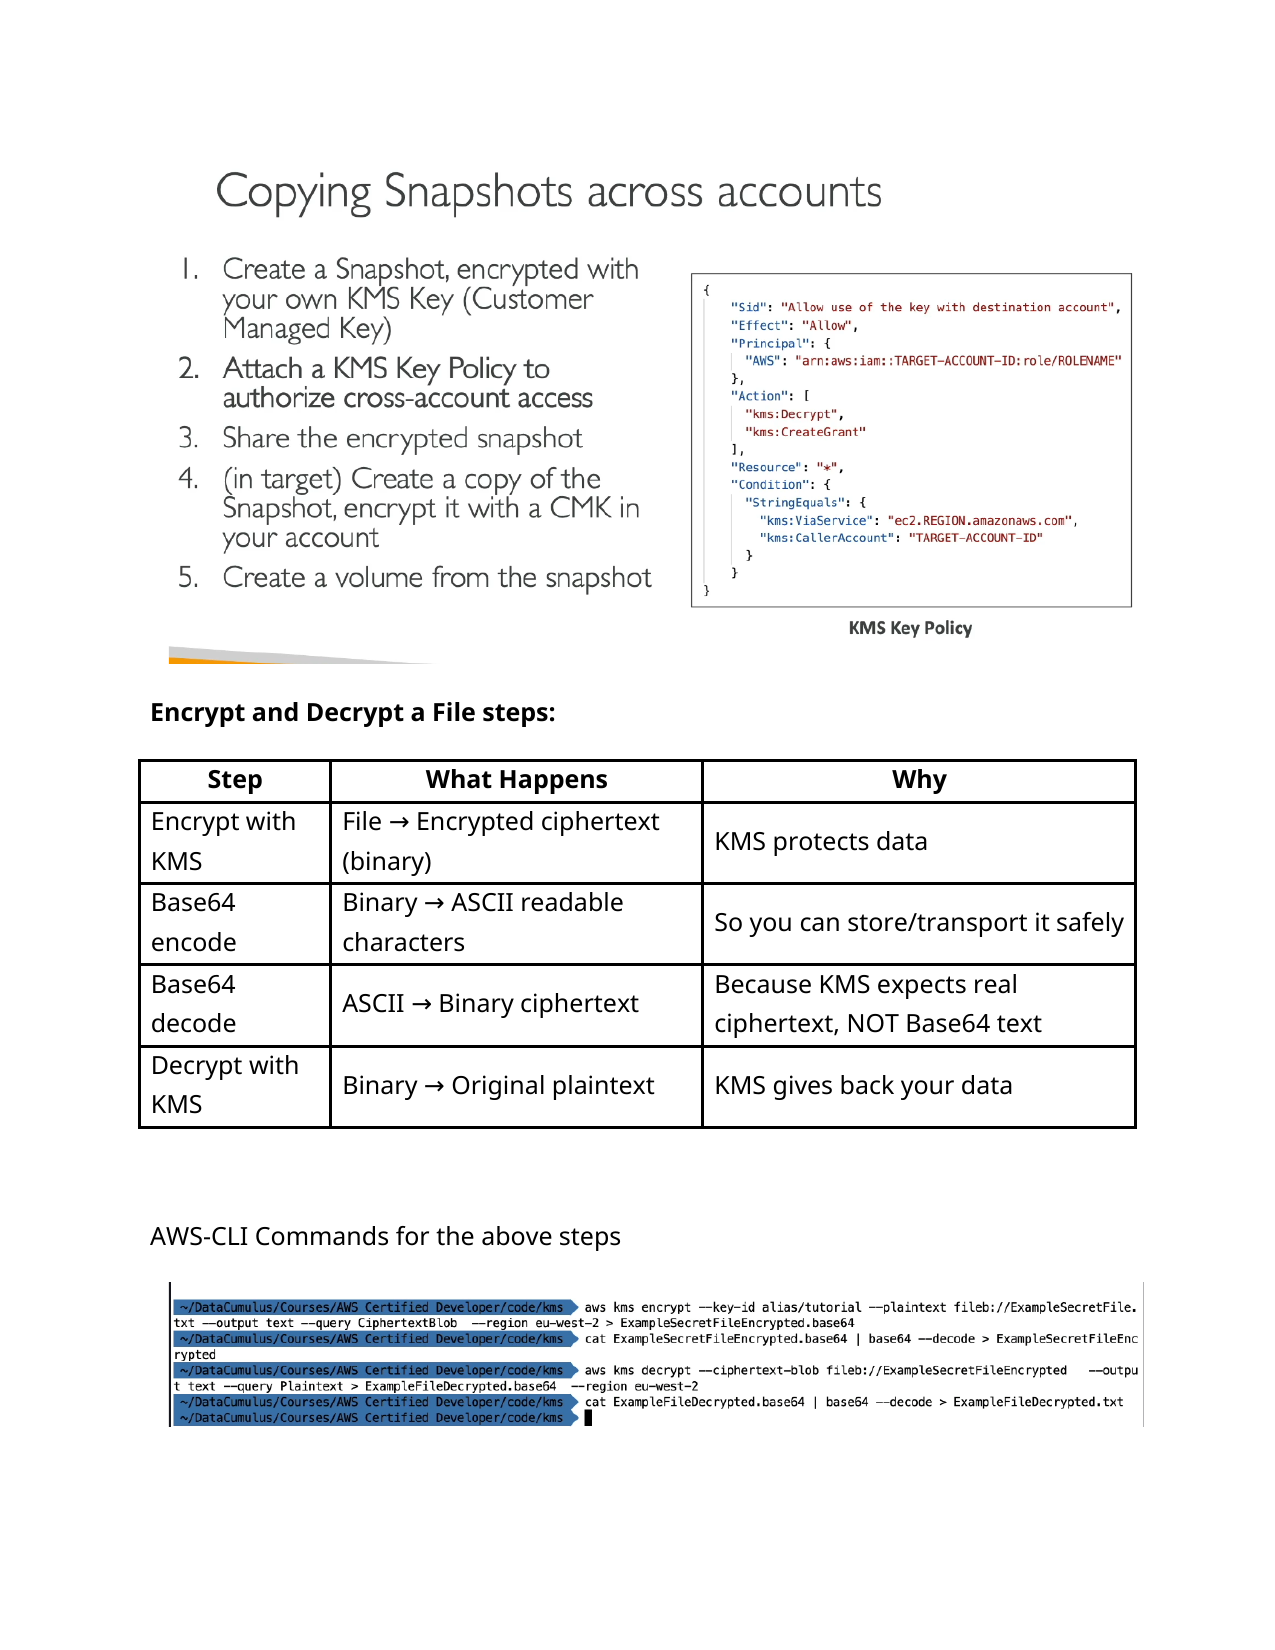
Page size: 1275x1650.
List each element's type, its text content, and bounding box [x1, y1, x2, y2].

table_cell KMS protects data [704, 804, 1134, 882]
text Encrypt and Decrypt a File steps: [150, 694, 1125, 728]
table_cell Base64 decode [141, 966, 329, 1044]
table_cell ASCII → Binary ciphertext [332, 966, 701, 1044]
table_cell Encrypt with KMS [141, 804, 329, 882]
table_header Why [704, 762, 1134, 801]
table_cell So you can store/transport it safely [704, 885, 1134, 963]
table_cell KMS gives back your data [704, 1048, 1134, 1126]
table_cell Binary → Original plaintext [332, 1048, 701, 1126]
table_cell Decrypt with KMS [141, 1048, 329, 1126]
table_cell Binary → ASCII readable characters [332, 885, 701, 963]
table_header Step [141, 762, 329, 801]
table_header What Happens [332, 762, 701, 801]
table_cell Because KMS expects real ciphertext, NOT Base64 text [704, 966, 1134, 1044]
text AWS-CLI Commands for the above steps [150, 1218, 1125, 1252]
table_cell File → Encrypted ciphertext (binary) [332, 804, 701, 882]
table_cell Base64 encode [141, 885, 329, 963]
